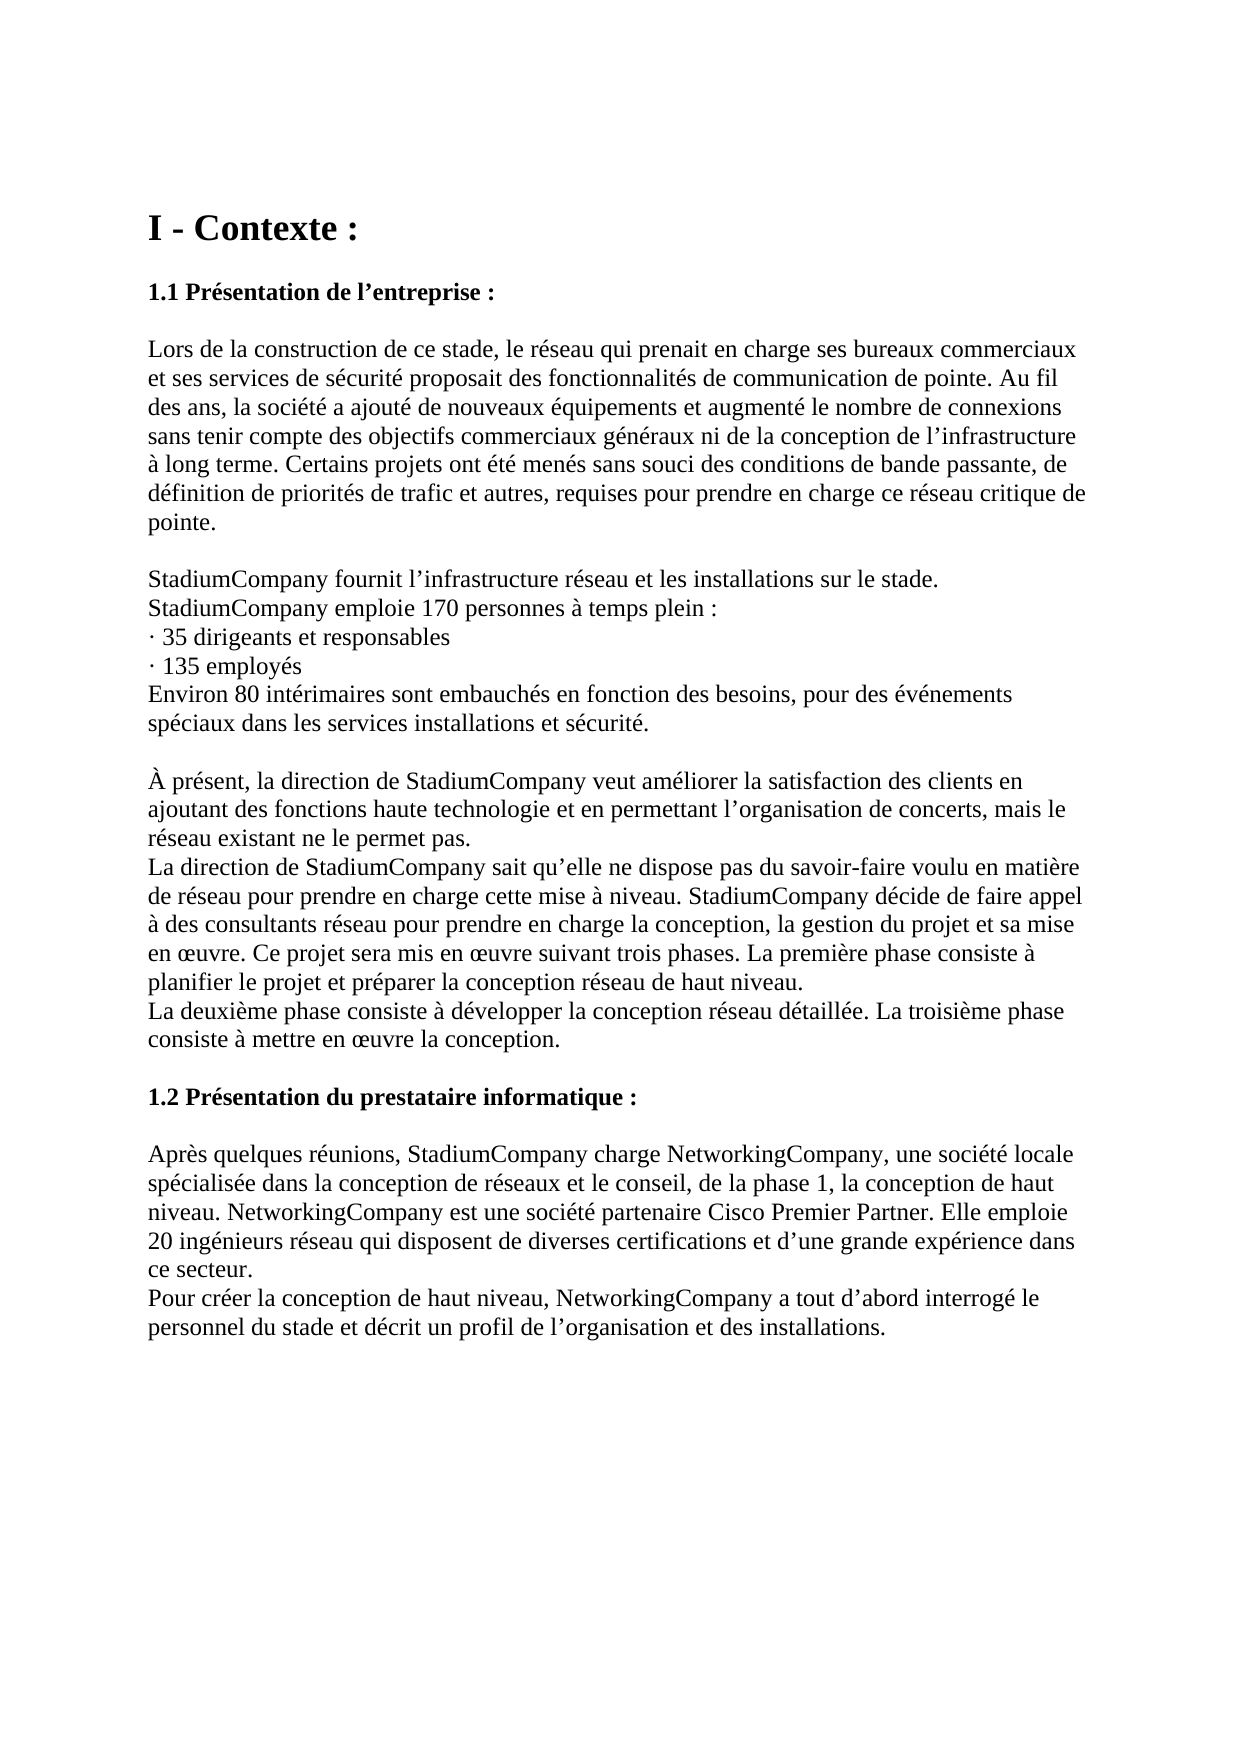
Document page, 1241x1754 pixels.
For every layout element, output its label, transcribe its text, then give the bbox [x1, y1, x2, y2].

text StadiumCompany fournit l’infrastructure réseau et les installations sur le stade. [148, 564, 1093, 593]
text La direction de StadiumCompany sait qu’elle ne dispose pas du savoir-faire voulu en matière de réseau pour prendre en charge cette mise à niveau. StadiumCompany décide de faire appel à des consultants réseau pour prendre en charge la conception, la gestion du projet et sa mise en œuvre. Ce projet sera mis en œuvre suivant trois phases. La première phase consiste à planifier le projet et préparer la conception réseau de haut niveau. [148, 852, 1093, 996]
text StadiumCompany emploie 170 personnes à temps plein : [148, 593, 1093, 622]
text 1.2 Présentation du prestataire informatique : [148, 1082, 1093, 1111]
text Environ 80 intérimaires sont embauchés en fonction des besoins, pour des événements spéciaux dans les services installations et sécurité. [148, 679, 1093, 737]
text Après quelques réunions, StadiumCompany charge NetworkingCompany, une société locale spécialisée dans la conception de réseaux et le conseil, de la phase 1, la conception de haut niveau. NetworkingCompany est une société partenaire Cisco Premier Partner. Elle emploie 20 ingénieurs réseau qui disposent de diverses certifications et d’une grande expérience dans ce secteur. [148, 1139, 1093, 1283]
text · 35 dirigeants et responsables [148, 622, 1093, 651]
text I - Contexte : [148, 205, 1093, 248]
text · 135 employés [148, 651, 1093, 679]
text Pour créer la conception de haut niveau, NetworkingCompany a tout d’abord interrogé le personnel du stade et décrit un profil de l’organisation et des installations. [148, 1283, 1093, 1341]
text La deuxième phase consiste à développer la conception réseau détaillée. La troisième phase consiste à mettre en œuvre la conception. [148, 996, 1093, 1053]
text À présent, la direction de StadiumCompany veut améliorer la satisfaction des clients en ajoutant des fonctions haute technologie et en permettant l’organisation de concerts, mais le réseau existant ne le permet pas. [148, 766, 1093, 852]
text 1.1 Présentation de l’entreprise : [148, 277, 1093, 306]
text Lors de la construction de ce stade, le réseau qui prenait en charge ses bureaux commerciaux et ses services de sécurité proposait des fonctionnalités de communication de pointe. Au fil des ans, la société a ajouté de nouveaux équipements et augmenté le nombre de connexions sans tenir compte des objectifs commerciaux généraux ni de la conception de l’infrastructure à long terme. Certains projets ont été menés sans souci des conditions de bande passante, de définition de priorités de trafic et autres, requises pour prendre en charge ce réseau critique de pointe. [148, 334, 1093, 536]
